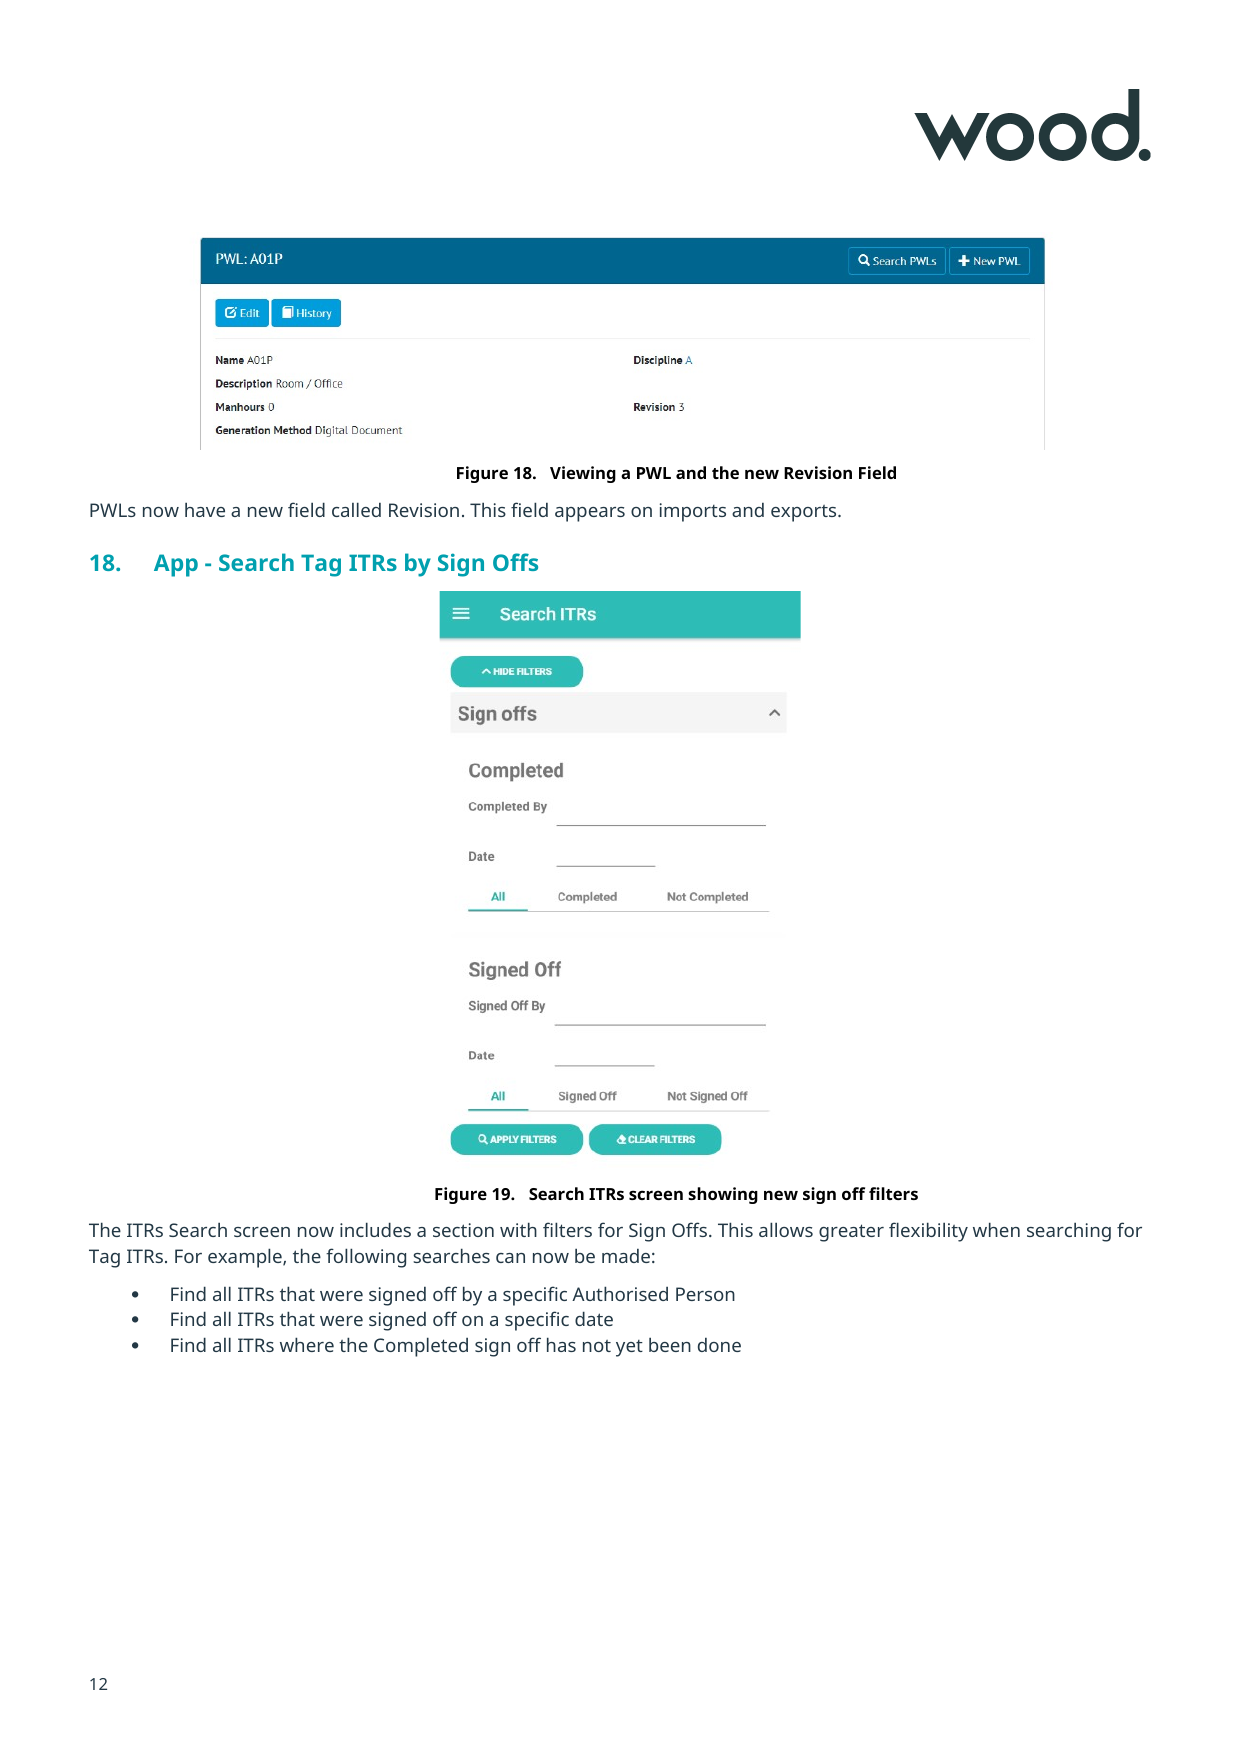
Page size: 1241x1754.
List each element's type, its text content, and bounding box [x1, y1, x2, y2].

picture [178, 232, 1063, 450]
picture [914, 0, 1238, 161]
list Find all ITRs that were signed off by a specific Authorised Person [132, 1281, 1152, 1307]
picture [439, 591, 801, 1170]
text Viewing a PWL and the new Revision Field [201, 462, 1152, 484]
text App - Search Tag ITRs by Sign Offs [89, 547, 1152, 579]
list Find all ITRs where the Completed sign off has not yet been done [132, 1332, 1152, 1358]
text PWLs now have a new field called Revision. This field appears on imports and exports. [89, 497, 1152, 522]
text The ITRs Search screen now includes a section with filters for Sign Offs. This allows greater flexibility when searching for Tag ITRs. For example, the following searches can now be made: [89, 1218, 1152, 1269]
list Find all ITRs that were signed off on a specific date [132, 1307, 1152, 1332]
text Search ITRs screen showing new sign off filters [201, 1182, 1152, 1205]
